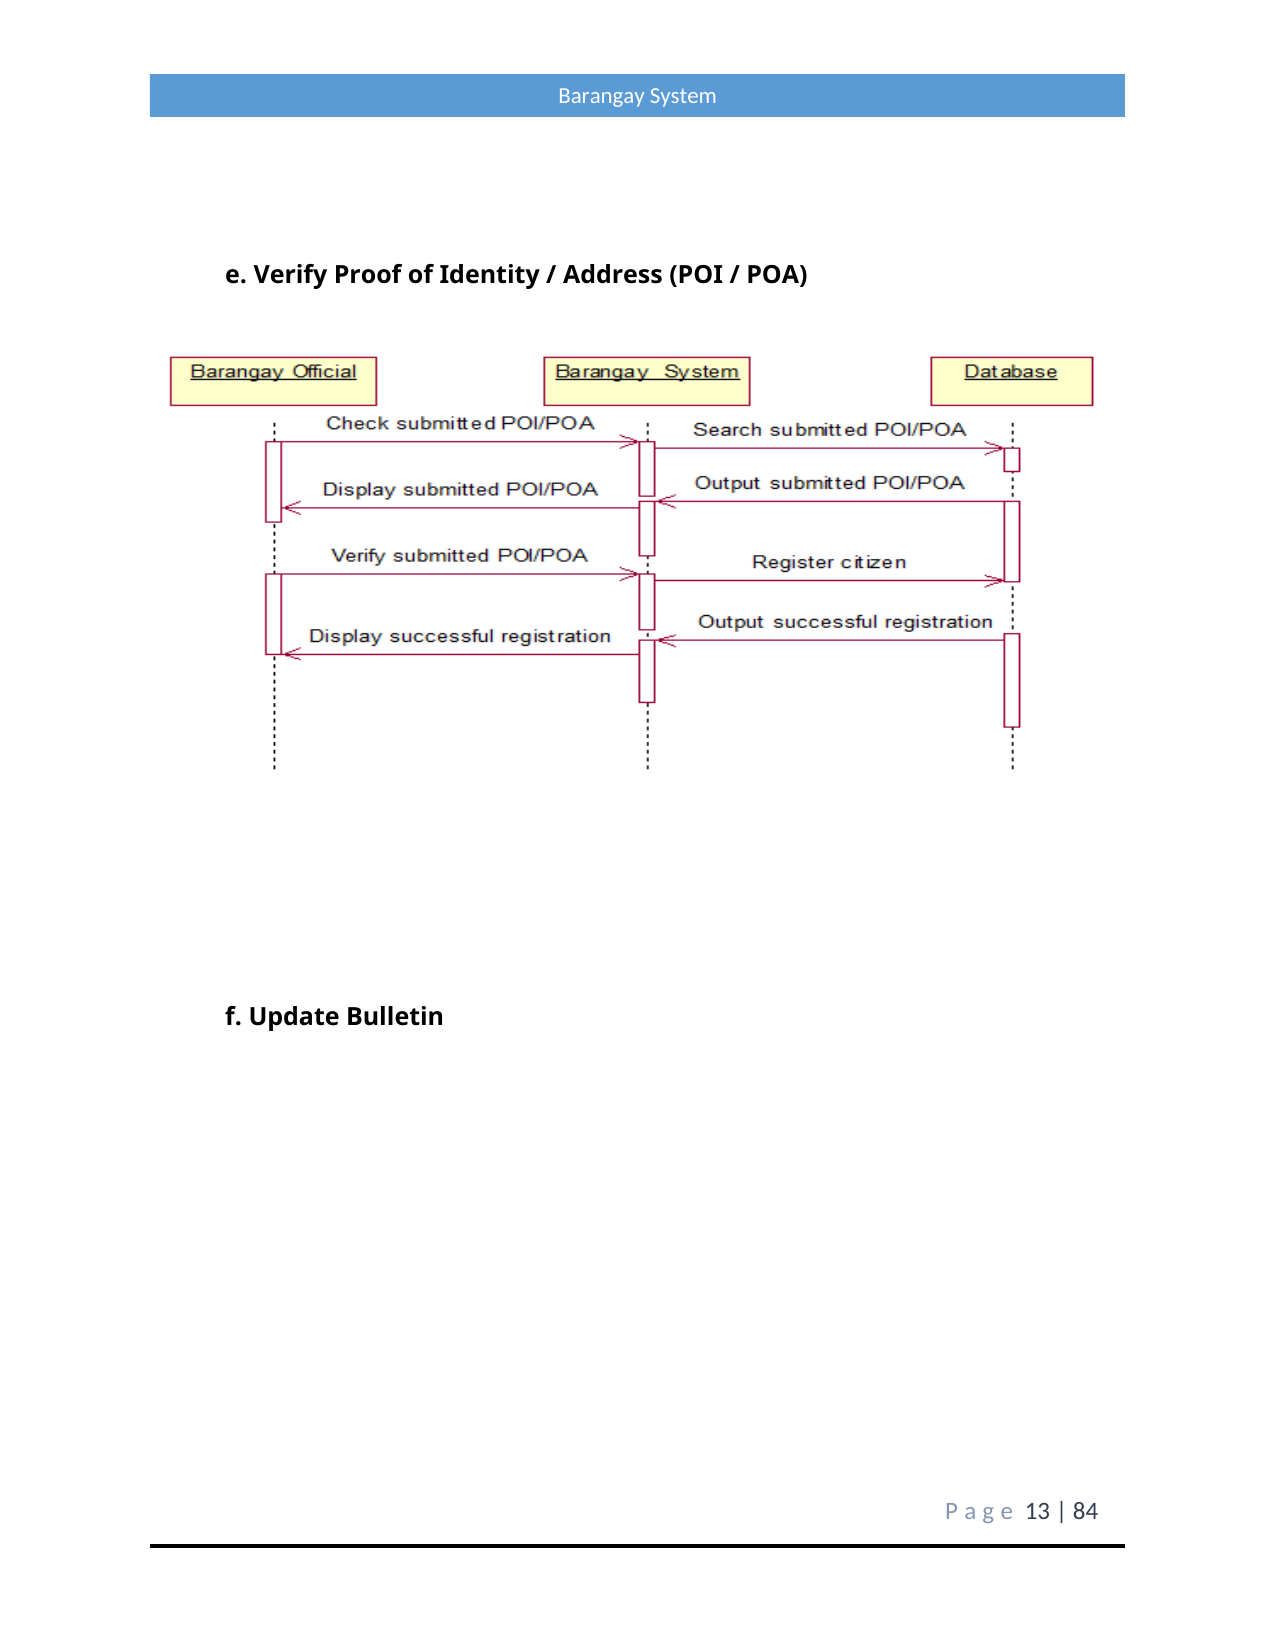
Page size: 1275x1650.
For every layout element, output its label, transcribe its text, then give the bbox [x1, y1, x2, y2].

text e. Verify Proof of Identity / Address (POI / POA) [150, 257, 1125, 291]
text f. Update Bulletin [150, 998, 1125, 1032]
picture [150, 340, 1125, 772]
